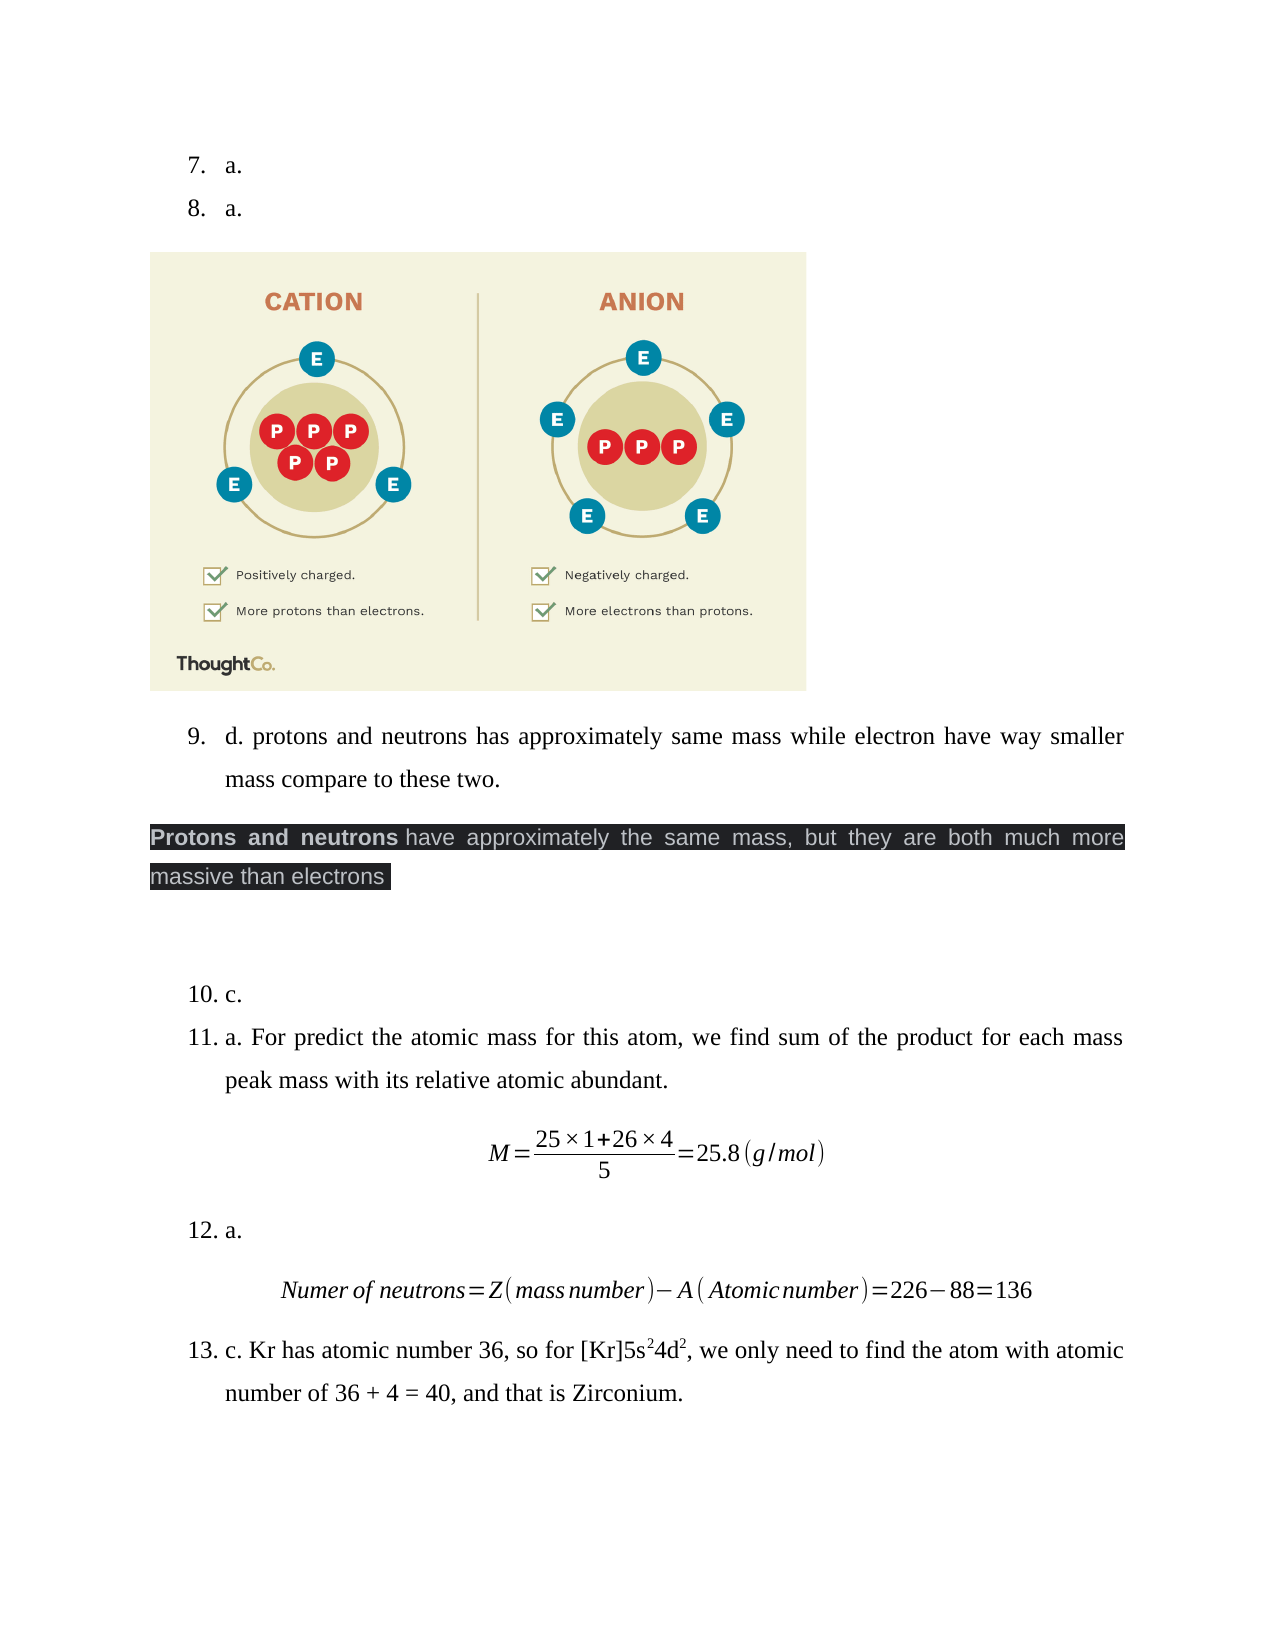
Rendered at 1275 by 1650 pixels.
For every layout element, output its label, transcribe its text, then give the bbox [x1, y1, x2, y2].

text Protons and neutrons have approximately the same mass, but they are both much more massive than electrons [150, 850, 1125, 890]
list a. For predict the atomic mass for this atom, we find sum of the product for each mass peak mass with its relative atomic abundant. [187, 1022, 1125, 1094]
list a. [187, 150, 1125, 179]
list c. Kr has atomic number 36, so for [Kr]5s24d2, we only need to find the atom with atomic number of 36 + 4 = 40, and that is Zirconium. [187, 1335, 1125, 1407]
list c. [187, 979, 1125, 1008]
list a. [187, 1215, 1125, 1244]
list d. protons and neutrons has approximately same mass while electron have way smaller mass compare to these two. [187, 721, 1125, 793]
picture [150, 252, 807, 691]
list a. [187, 193, 1125, 222]
